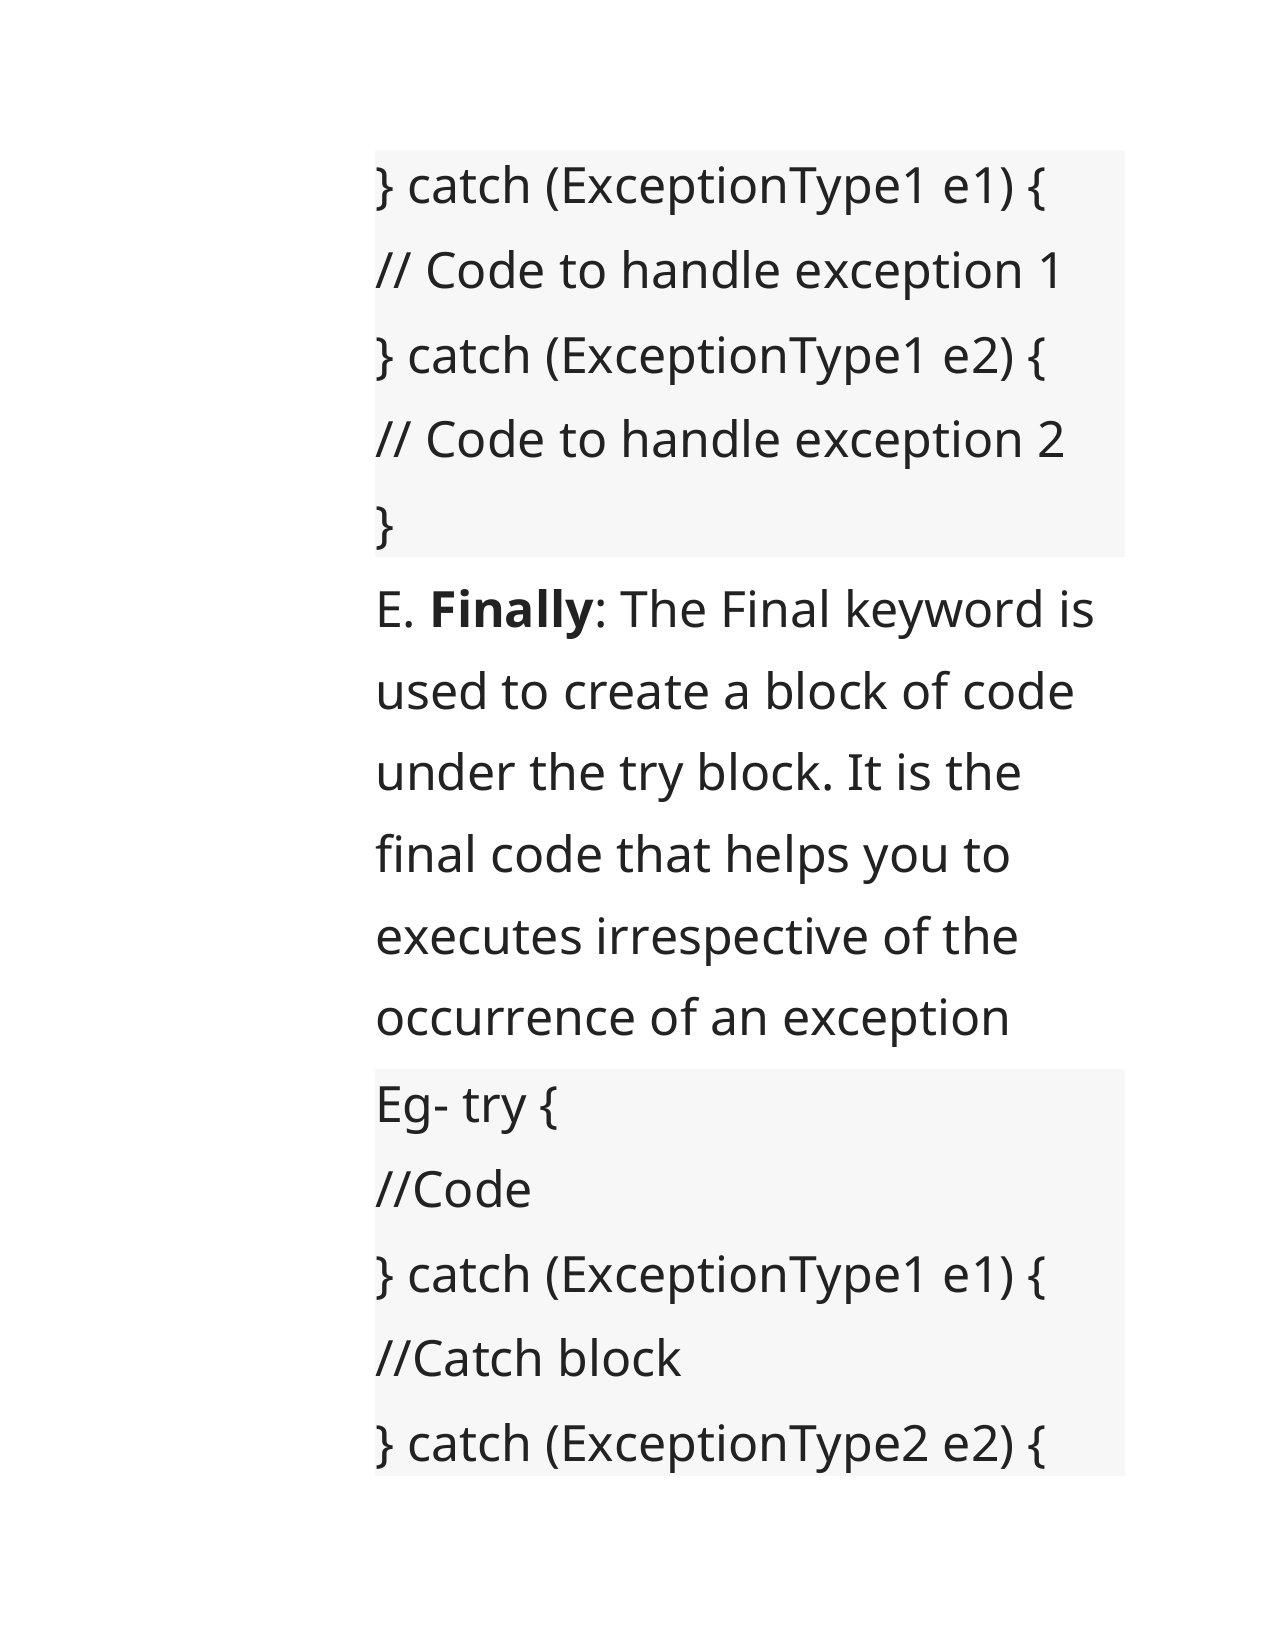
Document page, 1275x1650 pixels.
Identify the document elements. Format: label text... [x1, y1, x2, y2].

text } catch (ExceptionType2 e2) { [375, 1408, 1125, 1476]
text //Catch block [375, 1323, 1125, 1392]
text } catch (ExceptionType1 e1) { [375, 150, 1125, 218]
text // Code to handle exception 1 [375, 235, 1125, 303]
text E. Finally: The Final keyword is used to create a block of code under the try block. It is the final code that helps you to executes irrespective of the occurrence of an exception [375, 574, 1125, 1050]
text // Code to handle exception 2 [375, 404, 1125, 472]
text Eg- try { [375, 1069, 1125, 1137]
text } [375, 489, 1125, 557]
text } catch (ExceptionType1 e2) { [375, 319, 1125, 388]
text //Code [375, 1154, 1125, 1222]
text } catch (ExceptionType1 e1) { [375, 1239, 1125, 1307]
